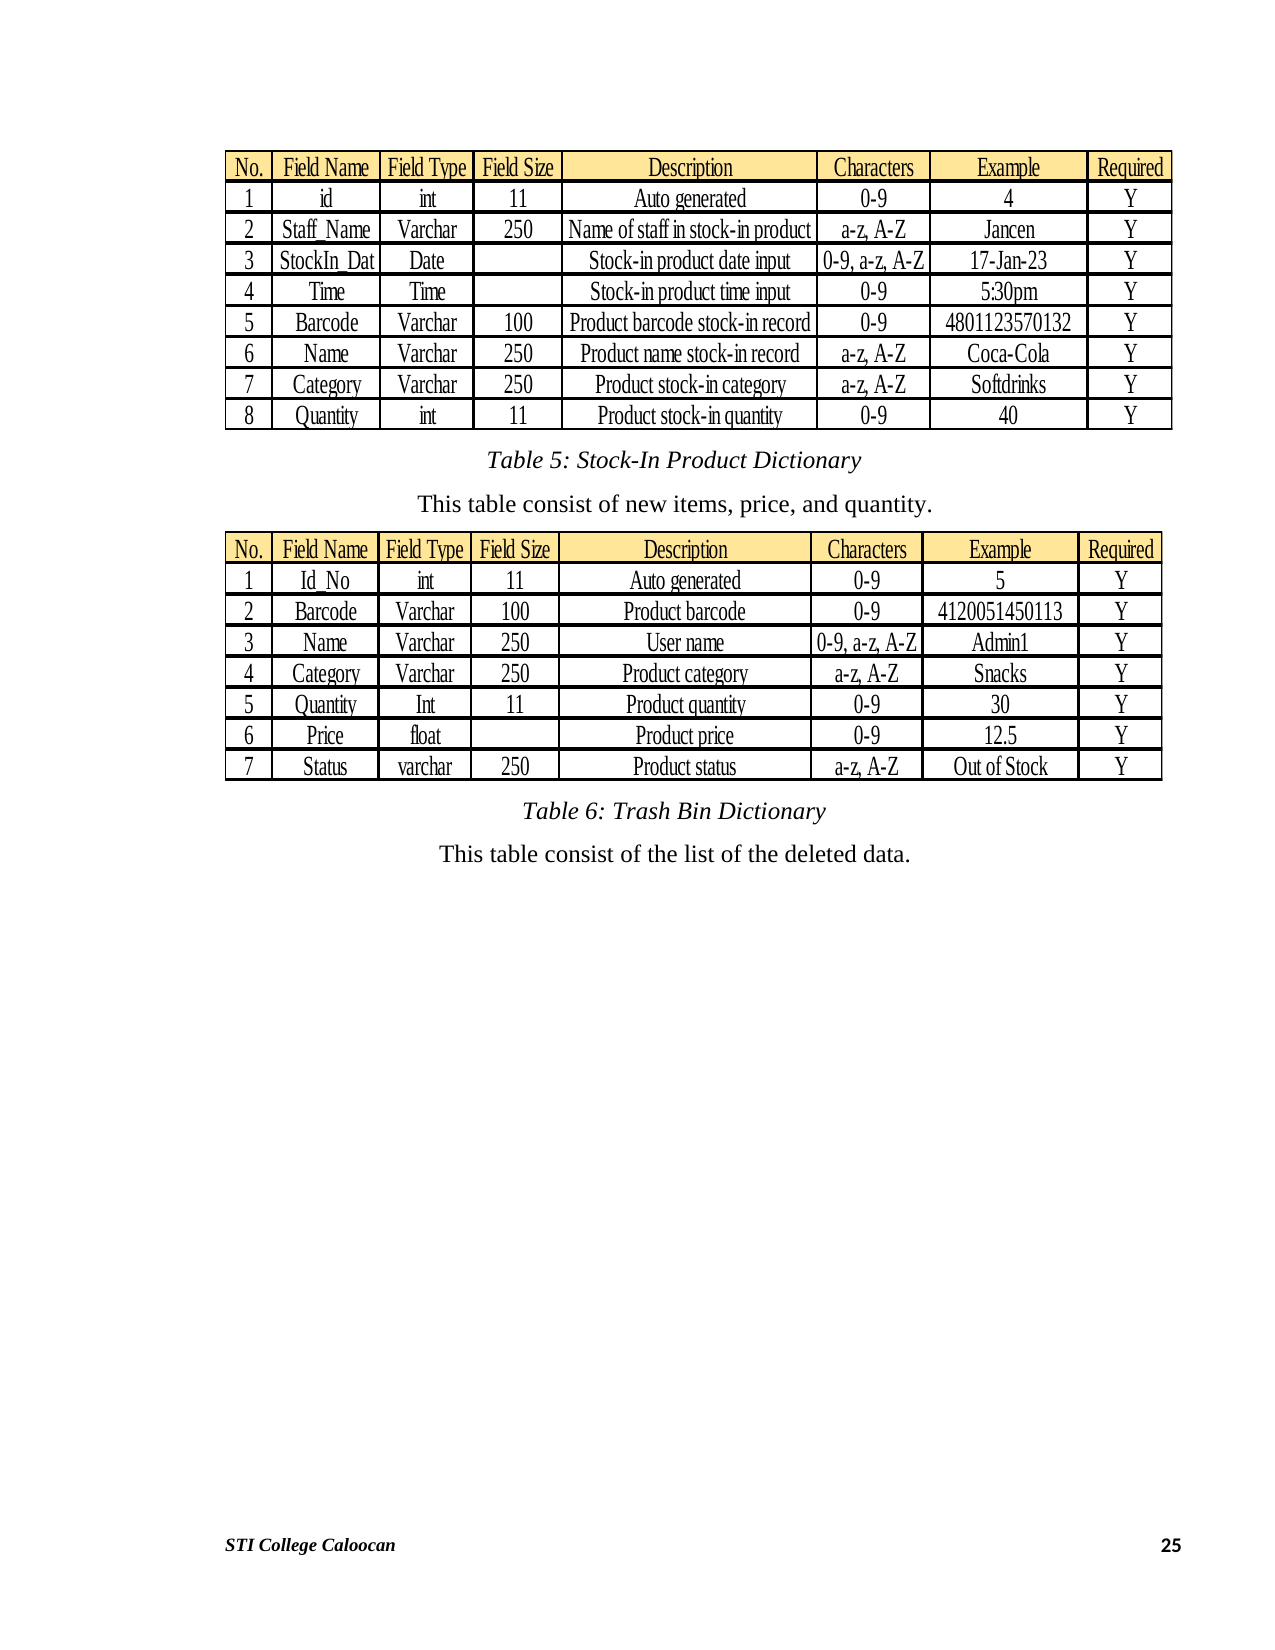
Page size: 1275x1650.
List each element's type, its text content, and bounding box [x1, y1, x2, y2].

text This table consist of new items, price, and quantity. [225, 489, 1125, 517]
text Table 6: Trash Bin Dictionary [225, 796, 1125, 825]
text Table 5: Stock-In Product Dictionary [225, 446, 1125, 474]
text This table consist of the list of the deleted data. [225, 839, 1125, 868]
